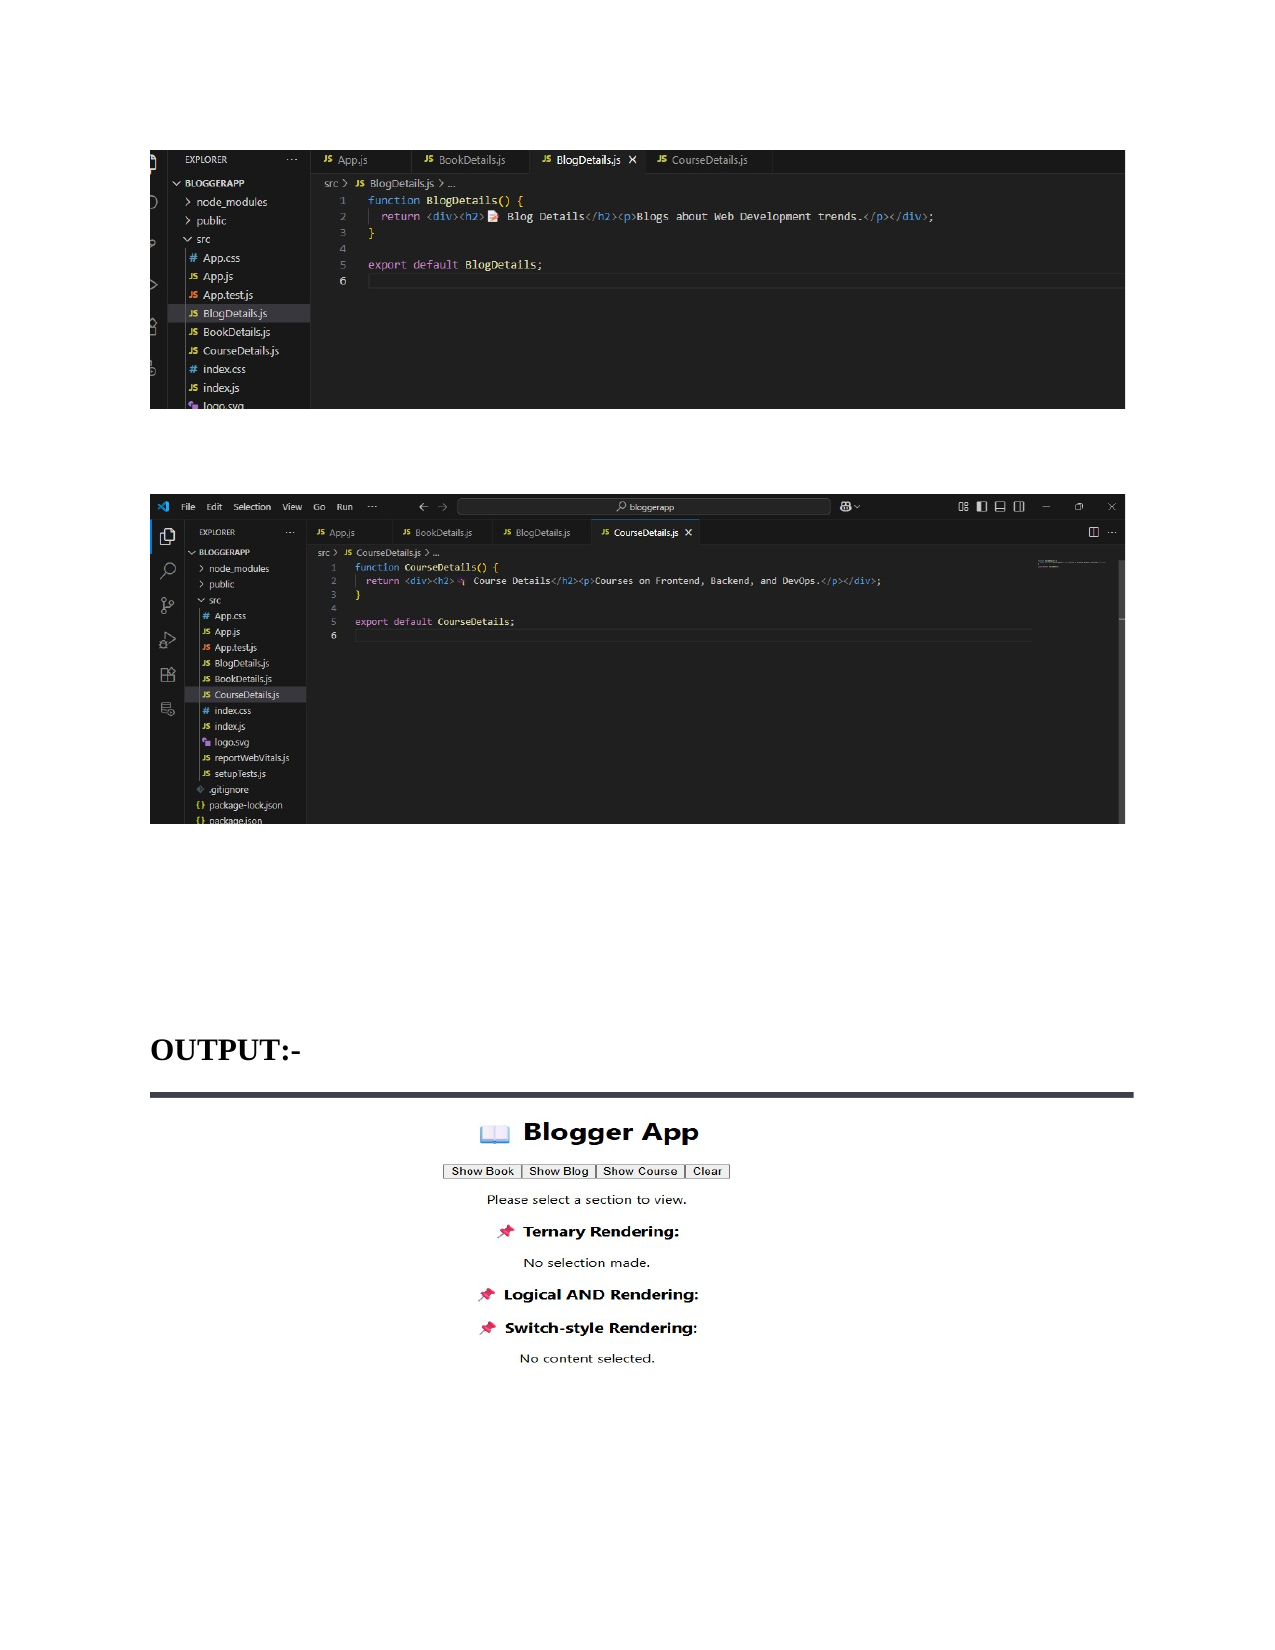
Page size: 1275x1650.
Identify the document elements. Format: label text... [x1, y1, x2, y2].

text OUTPUT:- [150, 1031, 1125, 1067]
picture [150, 494, 1125, 824]
picture [150, 150, 1125, 409]
picture [150, 1092, 1134, 1461]
